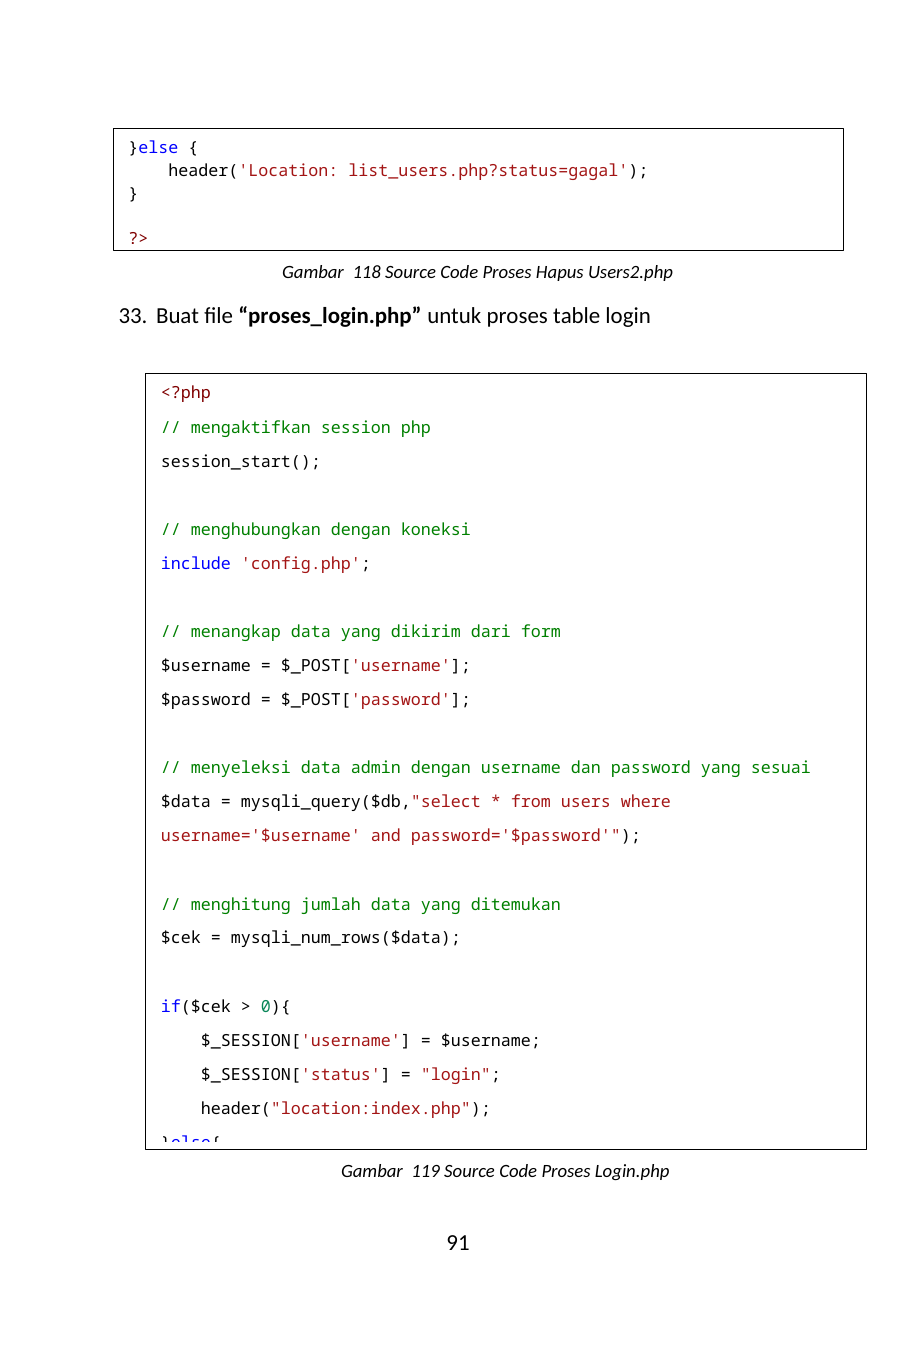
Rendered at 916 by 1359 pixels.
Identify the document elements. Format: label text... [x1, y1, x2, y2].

list Buat file “proses_login.php” untuk proses table login [118, 301, 827, 329]
